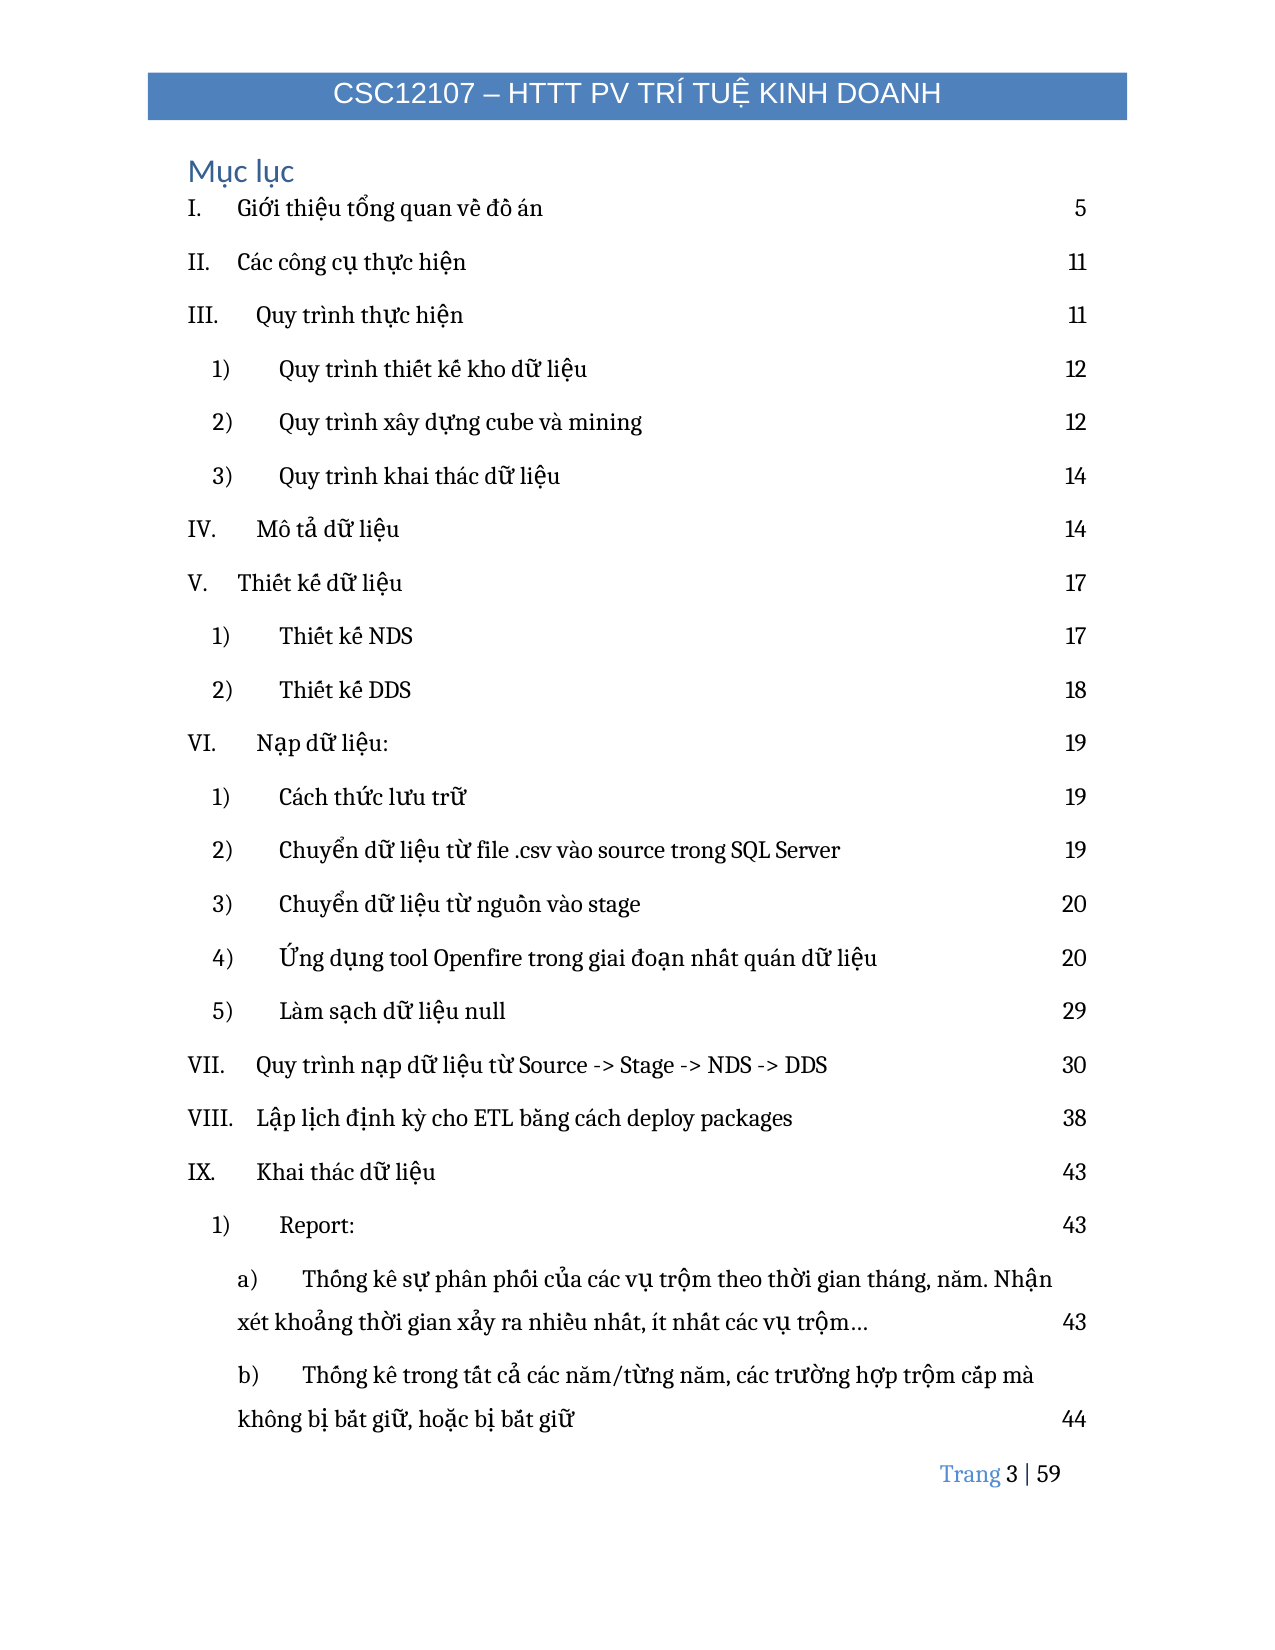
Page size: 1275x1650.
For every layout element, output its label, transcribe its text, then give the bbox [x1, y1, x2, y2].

text Mục lục [187, 150, 1087, 191]
